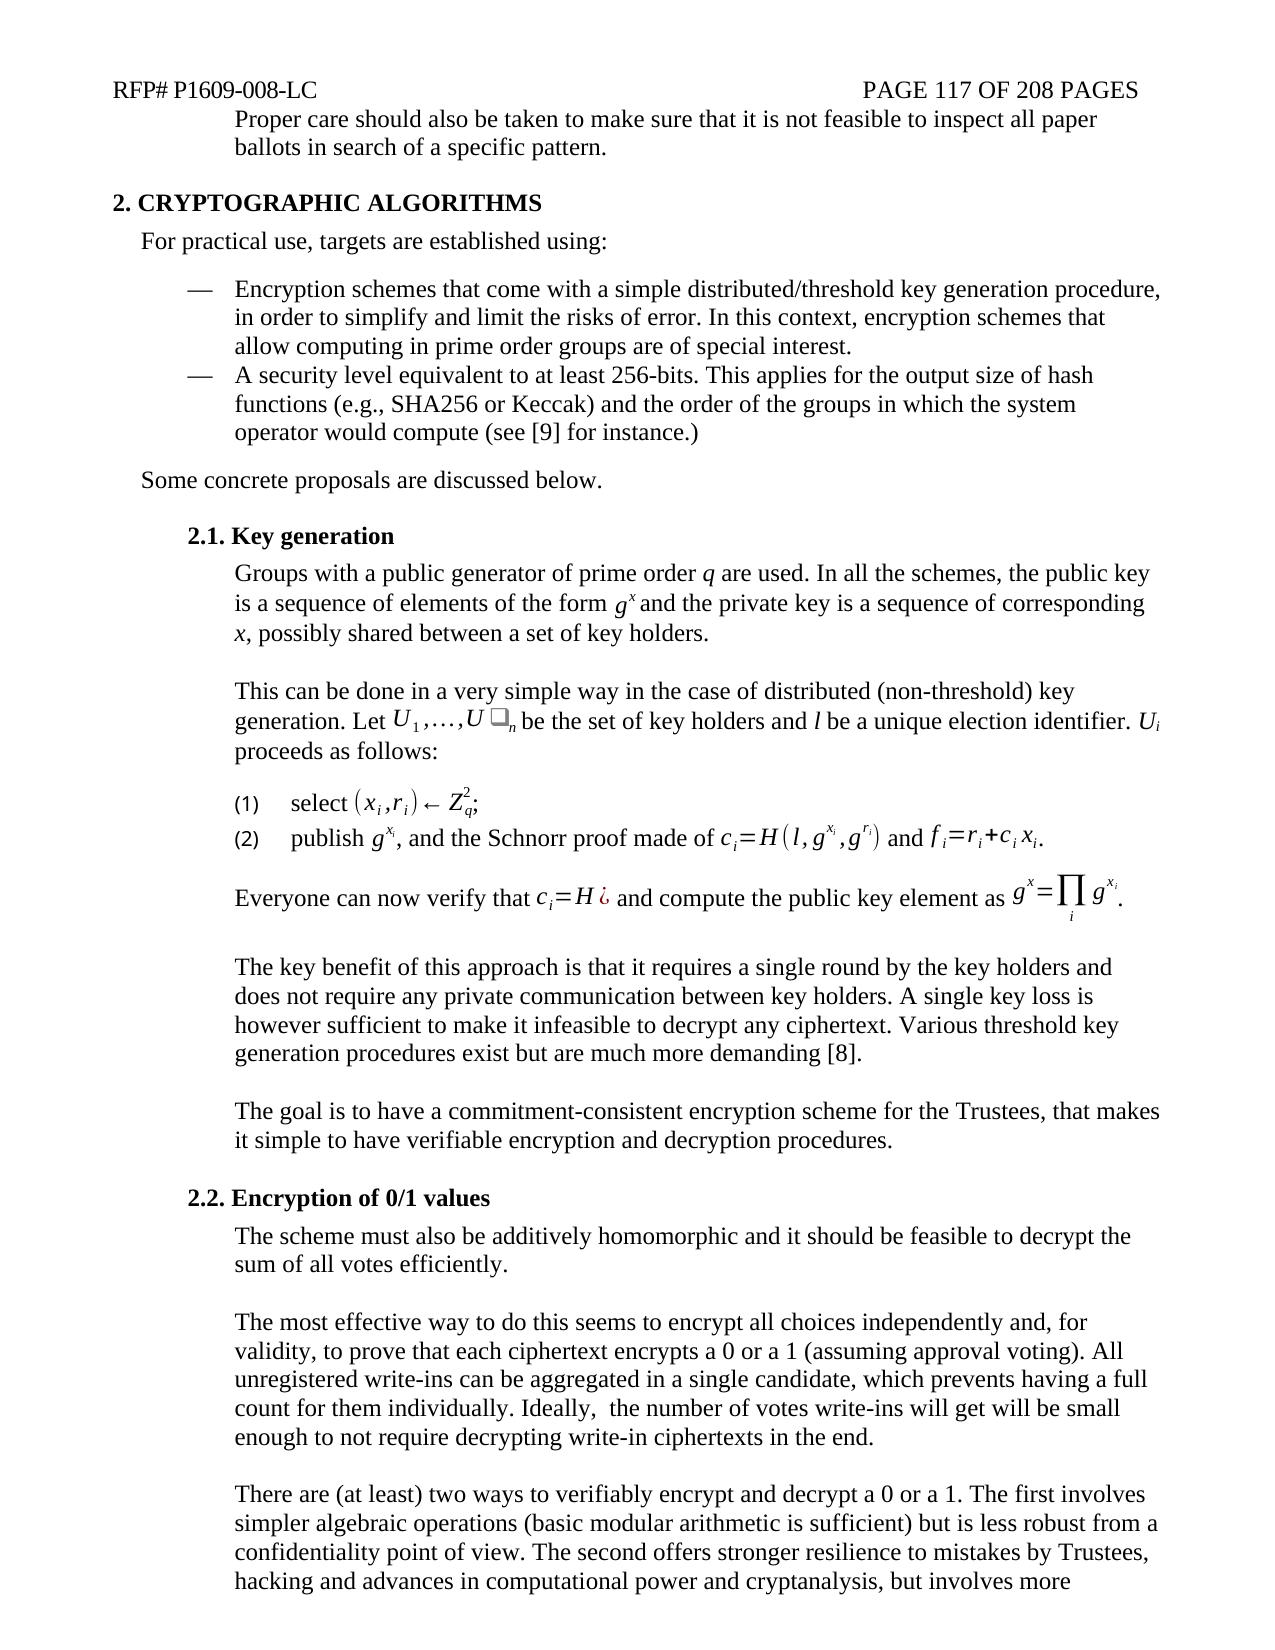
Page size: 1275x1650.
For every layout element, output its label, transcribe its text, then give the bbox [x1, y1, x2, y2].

text The goal is to have a commitment-consistent encryption scheme for the Trustees, that makes it simple to have verifiable encryption and decryption procedures. [234, 1096, 1162, 1153]
text 2.2. Encryption of 0/1 values [187, 1183, 1162, 1212]
text The most effective way to do this seems to encrypt all choices independently and, for validity, to prove that each ciphertext encrypts a 0 or a 1 (assuming approval voting). All unregistered write-ins can be aggregated in a single candidate, which prevents having a full count for them individually. Ideally, the number of votes write-ins will get will be small enough to not require decrypting write-in ciphertexts in the end. [234, 1307, 1162, 1451]
text This can be done in a very simple way in the case of distributed (non-threshold) key generation. Let be the set of key holders and l be a unique election identifier. Ui proceeds as follows: [234, 676, 1162, 765]
text — Encryption schemes that come with a simple distributed/threshold key generation procedure, in order to simplify and limit the risks of error. In this context, encryption schemes that allow computing in prime order groups are of special interest. [187, 274, 1162, 360]
text Everyone can now verify that and compute the public key element as . [234, 872, 1162, 923]
list select ; [234, 784, 1164, 818]
text The key benefit of this approach is that it requires a single round by the key holders and does not require any private communication between key holders. A single key loss is however sufficient to make it infeasible to decrypt any ciphertext. Various threshold key generation procedures exist but are much more demanding [8]. [234, 952, 1162, 1067]
text The scheme must also be additively homomorphic and it should be feasible to decrypt the sum of all votes efficiently. [234, 1221, 1162, 1278]
text Some concrete proposals are discussed below. [141, 465, 1162, 494]
list publish , and the Schnorr proof made of and . [234, 819, 1164, 853]
text Proper care should also be taken to make sure that it is not feasible to inspect all paper ballots in search of a specific pattern. [234, 104, 1162, 161]
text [234, 1479, 1162, 1594]
text — A security level equivalent to at least 256-bits. This applies for the output size of hash functions (e.g., SHA256 or Keccak) and the order of the groups in which the system operator would compute (see [9] for instance.) [187, 360, 1162, 446]
text For practical use, targets are established using: [141, 226, 1162, 254]
text Groups with a public generator of prime order q are used. In all the schemes, the public key is a sequence of elements of the form and the private key is a sequence of corresponding x, possibly shared between a set of key holders. [234, 558, 1162, 647]
text 2.1. Key generation [187, 521, 1162, 549]
text 2. CRYPTOGRAPHIC ALGORITHMS [112, 188, 1164, 217]
